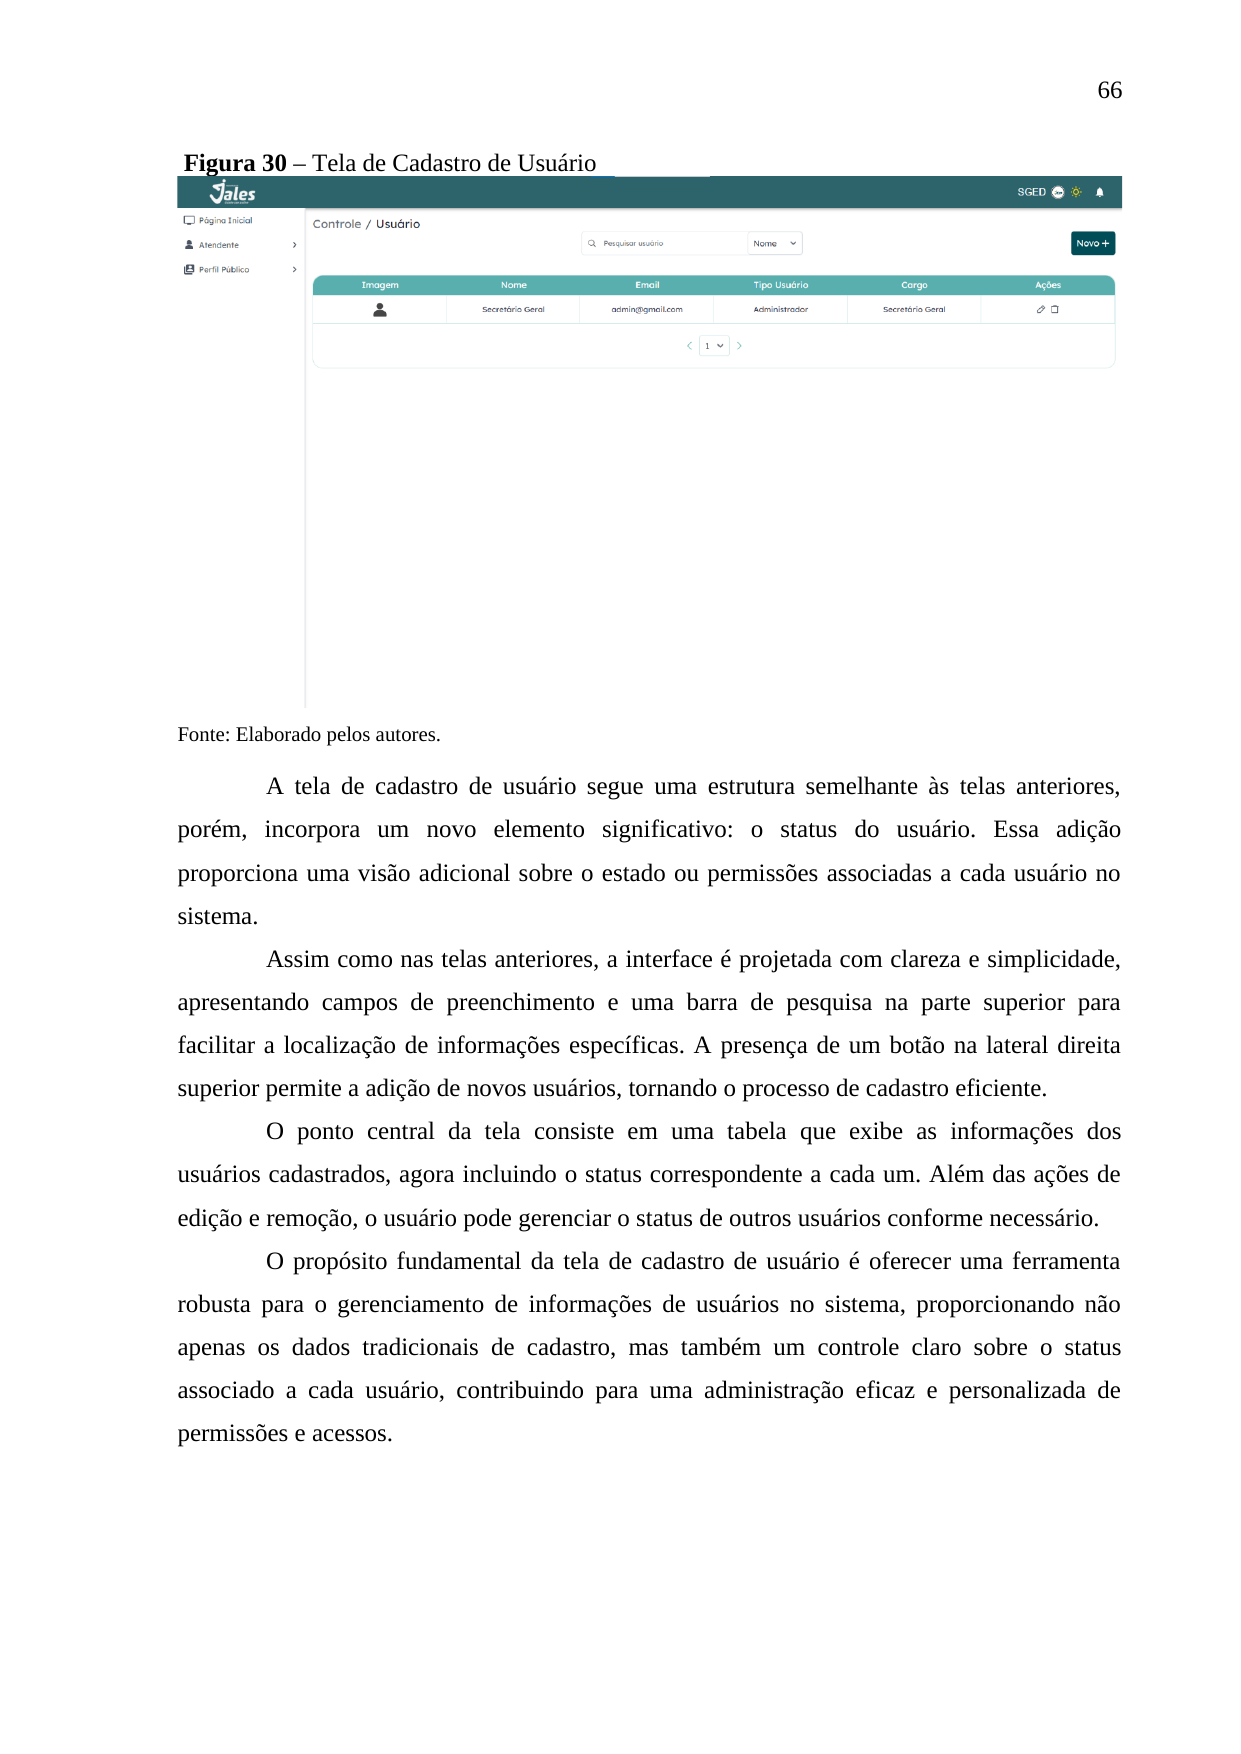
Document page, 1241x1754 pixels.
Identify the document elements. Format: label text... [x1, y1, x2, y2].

text O ponto central da tela consiste em uma tabela que exibe as informações dos usuários cadastrados, agora incluindo o status correspondente a cada um. Além das ações de edição e remoção, o usuário pode gerenciar o status de outros usuários conforme necessário. [177, 1116, 1122, 1231]
text Assim como nas telas anteriores, a interface é projetada com clareza e simplicidade, apresentando campos de preenchimento e uma barra de pesquisa na parte superior para facilitar a localização de informações específicas. A presença de um botão na lateral direita superior permite a adição de novos usuários, tornando o processo de cadastro eficiente. [177, 944, 1122, 1102]
text Fonte: Elaborado pelos autores. [177, 722, 1122, 746]
picture [177, 176, 1123, 708]
text O propósito fundamental da tela de cadastro de usuário é oferecer uma ferramenta robusta para o gerenciamento de informações de usuários no sistema, proporcionando não apenas os dados tradicionais de cadastro, mas também um controle claro sobre o status associado a cada usuário, contribuindo para uma administração eficaz e personalizada de permissões e acessos. [177, 1246, 1122, 1447]
text A tela de cadastro de usuário segue uma estrutura semelhante às telas anteriores, porém, incorpora um novo elemento significativo: o status do usuário. Essa adição proporciona uma visão adicional sobre o estado ou permissões associadas a cada usuário no sistema. [177, 771, 1122, 929]
